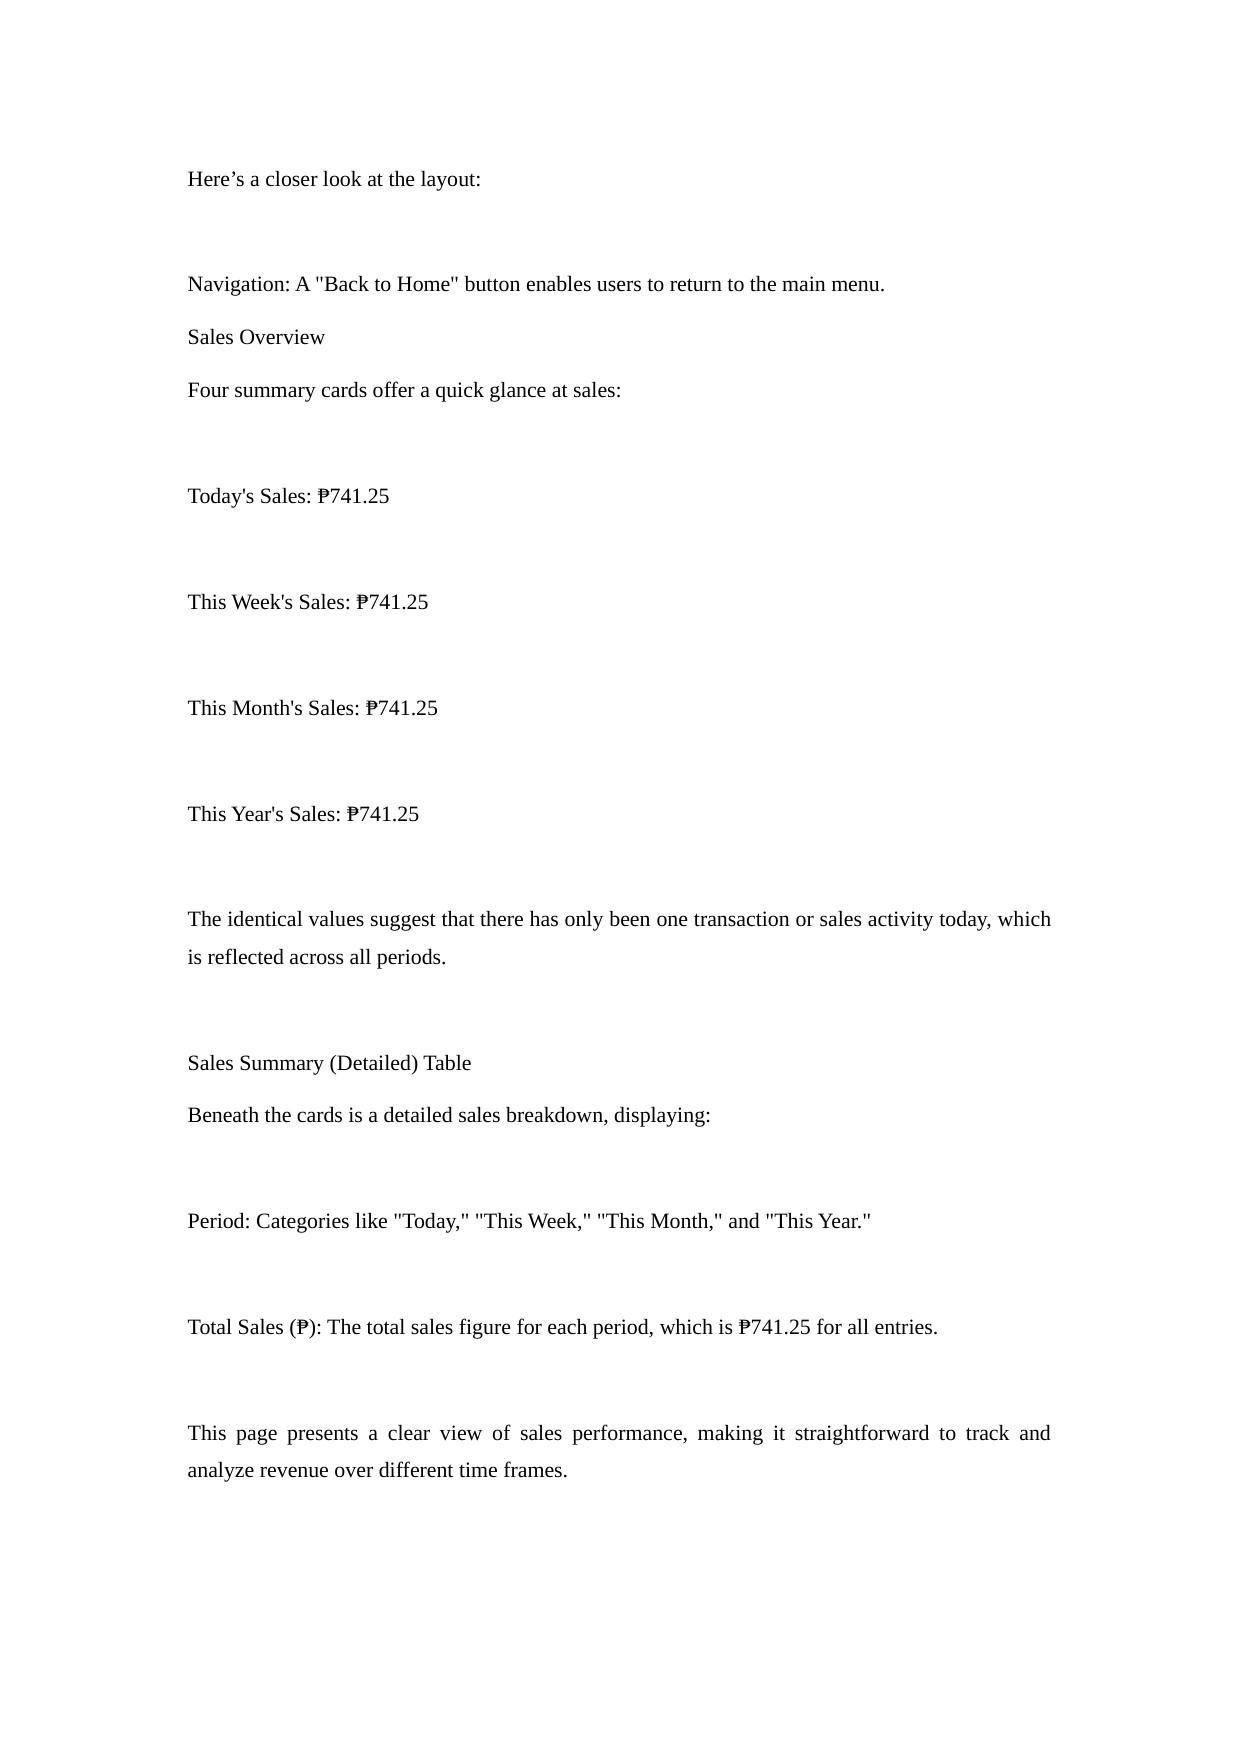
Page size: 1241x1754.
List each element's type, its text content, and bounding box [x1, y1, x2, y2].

text Sales Summary (Detailed) Table [187, 1046, 1053, 1078]
text Total Sales (₱): The total sales figure for each period, which is ₱741.25 for all entries. [187, 1311, 1053, 1343]
text Sales Overview [187, 321, 1053, 353]
text The identical values suggest that there has only been one transaction or sales activity today, which is reflected across all periods. [187, 903, 1053, 973]
text Today's Sales: ₱741.25 [187, 479, 1053, 512]
text This Month's Sales: ₱741.25 [187, 691, 1053, 724]
text Four summary cards offer a quick glance at sales: [187, 374, 1053, 406]
text This Year's Sales: ₱741.25 [187, 797, 1053, 829]
text This Week's Sales: ₱741.25 [187, 585, 1053, 618]
text Period: Categories like "Today," "This Week," "This Month," and "This Year." [187, 1205, 1053, 1237]
text This page presents a clear view of sales performance, making it straightforward to track and analyze revenue over different time frames. [187, 1416, 1053, 1486]
text Navigation: A "Back to Home" button enables users to return to the main menu. [187, 268, 1053, 300]
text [187, 162, 1053, 194]
text Beneath the cards is a detailed sales breakdown, displaying: [187, 1099, 1053, 1131]
